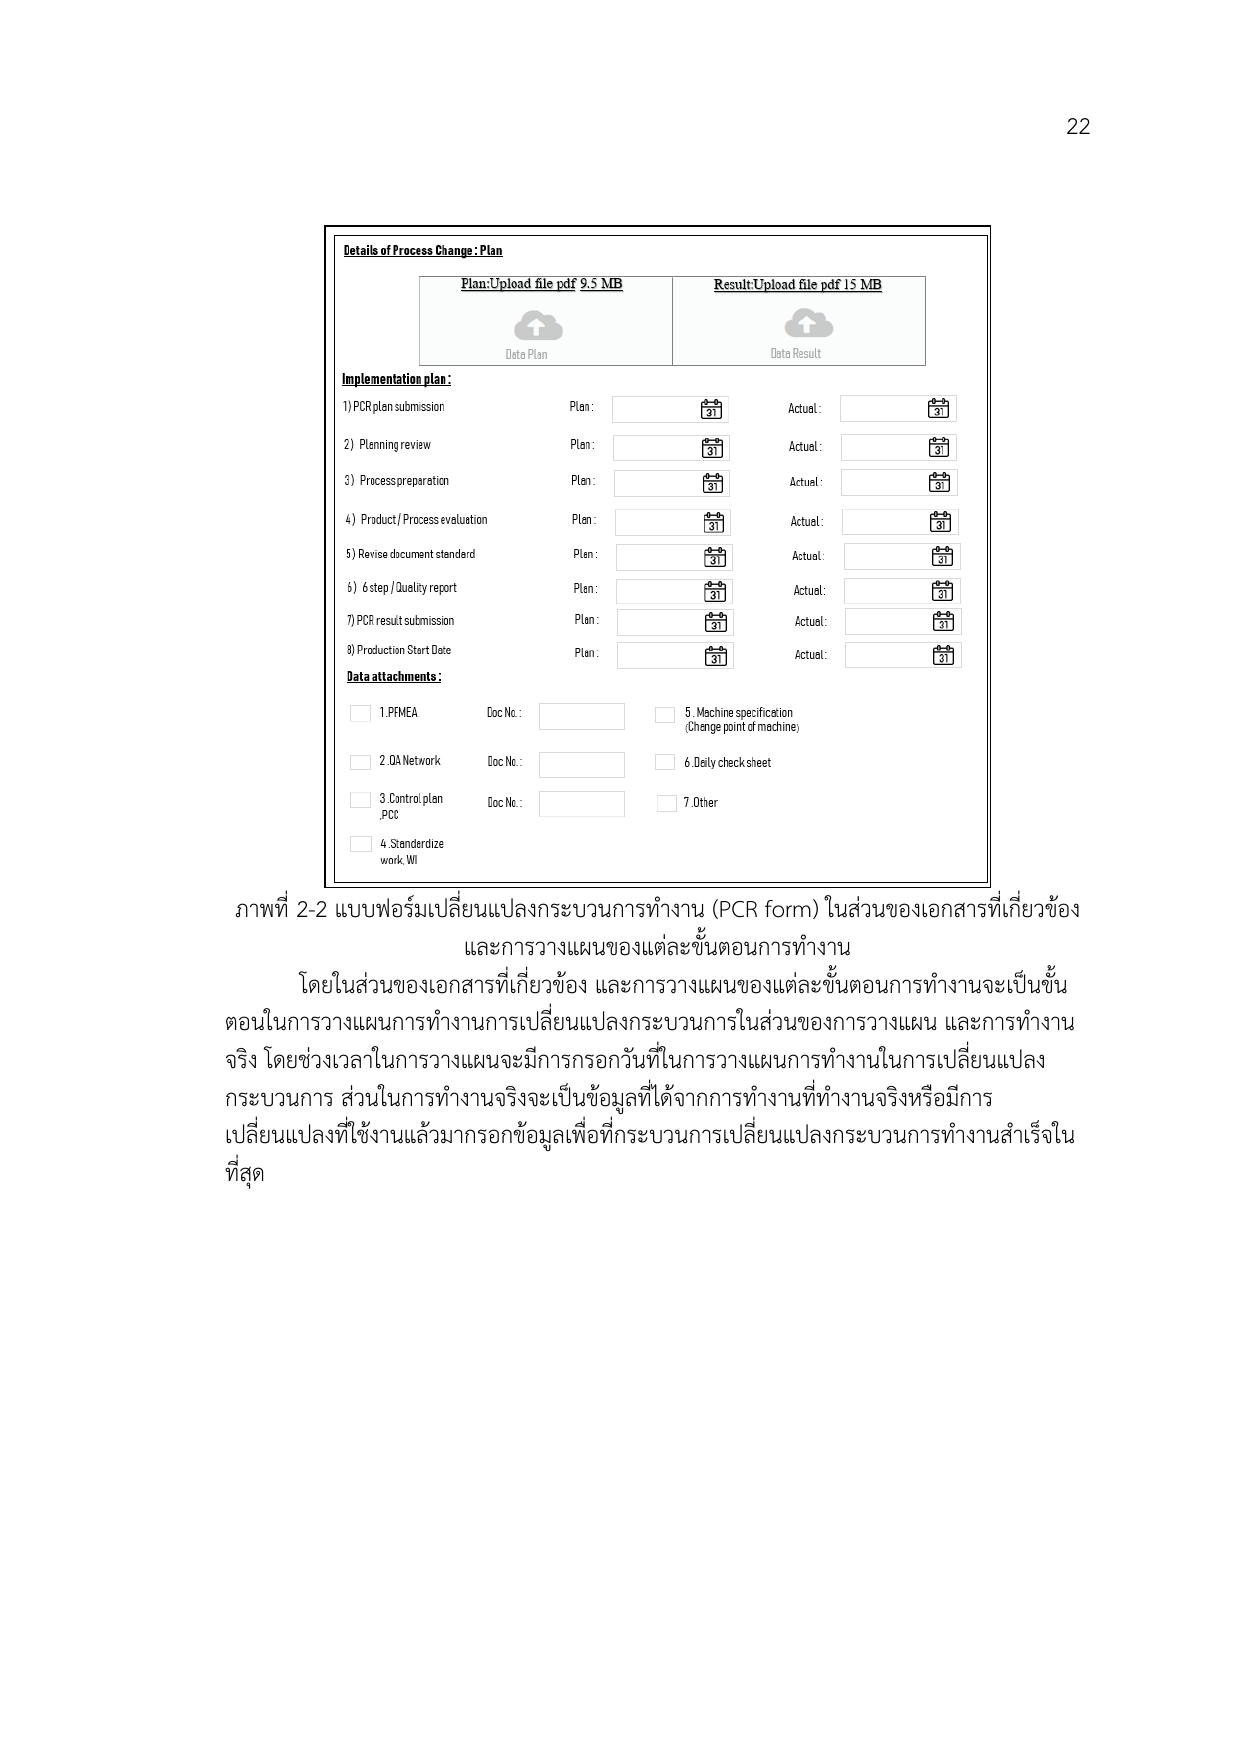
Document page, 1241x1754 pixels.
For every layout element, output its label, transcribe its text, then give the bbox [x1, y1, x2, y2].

text ภาพที่ 2-2 แบบฟอร์มเปลี่ยนแปลงกระบวนการทำงาน (PCR form) ในส่วนของเอกสารที่เกี่ยวข้อง และการวางแผนของแต่ละขั้นตอนการทำงาน [225, 888, 1090, 964]
picture [326, 227, 990, 887]
text โดยในส่วนของเอกสารที่เกี่ยวข้อง และการวางแผนของแต่ละขั้นตอนการทำงานจะเป็นขั้นตอนในการวางแผนการทำงานการเปลี่ยนแปลงกระบวนการในส่วนของการวางแผน และการทำงานจริง โดยช่วงเวลาในการวางแผนจะมีการกรอกวันที่ในการวางแผนการทำงานในการเปลี่ยนแปลงกระบวนการ ส่วนในการทำงานจริงจะเป็นข้อมูลที่ได้จากการทำงานที่ทำงานจริงหรือมีการเปลี่ยนแปลงที่ใช้งานแล้วมากรอกข้อมูลเพื่อที่กระบวนการเปลี่ยนแปลงกระบวนการทำงานสำเร็จในที่สุด [225, 964, 1090, 1190]
